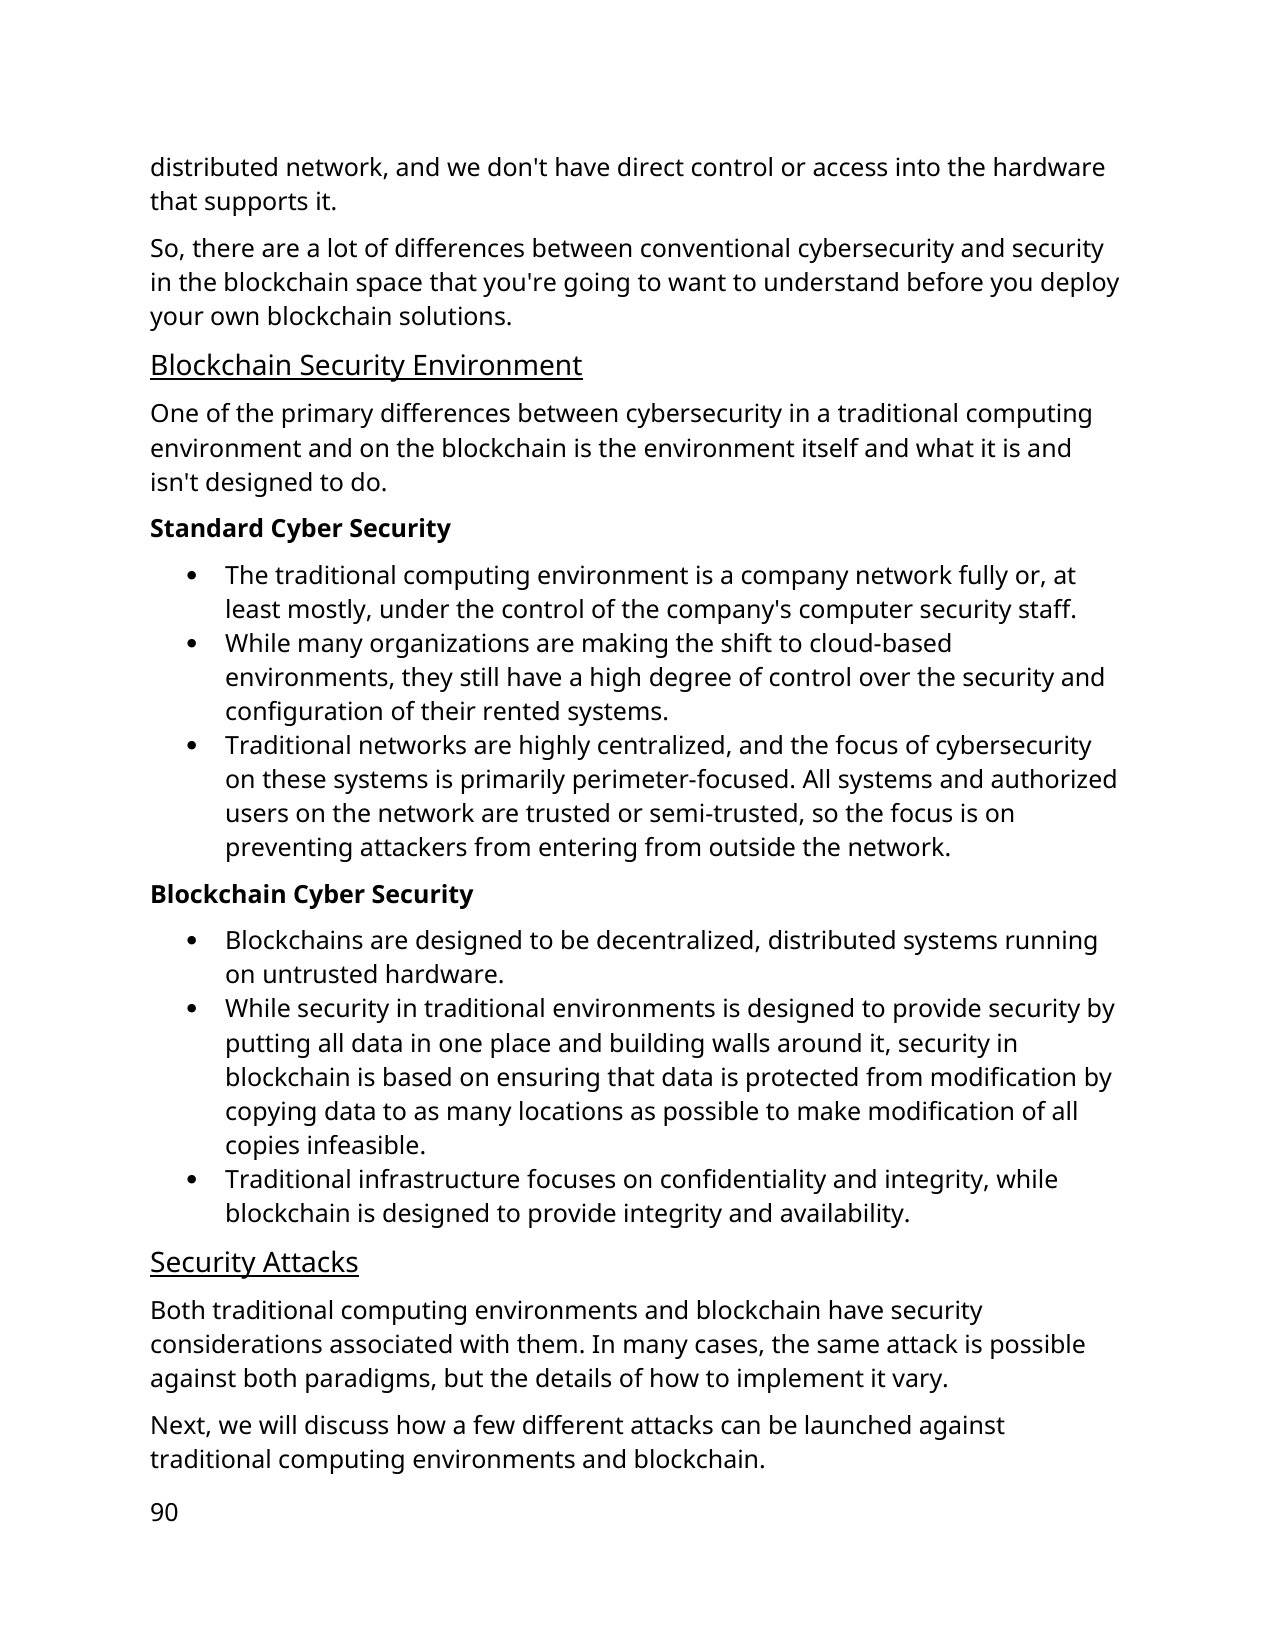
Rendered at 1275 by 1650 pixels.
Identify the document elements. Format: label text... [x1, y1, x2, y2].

text Both traditional computing environments and blockchain have security considerations associated with them. In many cases, the same attack is possible against both paradigms, but the details of how to implement it vary. [150, 1293, 1125, 1395]
text One of the primary differences between cybersecurity in a traditional computing environment and on the blockchain is the environment itself and what it is and isn't designed to do. [150, 396, 1125, 498]
list Blockchains are designed to be decentralized, distributed systems running on untrusted hardware. [187, 923, 1125, 991]
text Next, we will discuss how a few different attacks can be launched against traditional computing environments and blockchain. [150, 1408, 1125, 1476]
list While many organizations are making the shift to cloud-based environments, they still have a high degree of control over the security and configuration of their rented systems. [187, 626, 1125, 728]
list Traditional networks are highly centralized, and the focus of cybersecurity on these systems is primarily perimeter-focused. All systems and authorized users on the network are trusted or semi-trusted, so the focus is on preventing attackers from entering from outside the network. [187, 728, 1125, 864]
subtitle Blockchain Security Environment [150, 345, 1125, 384]
list Traditional infrastructure focuses on confidentiality and integrity, while blockchain is designed to provide integrity and availability. [187, 1161, 1125, 1229]
subtitle Security Attacks [150, 1242, 1125, 1280]
text So, there are a lot of differences between conventional cybersecurity and security in the blockchain space that you're going to want to understand before you deploy your own blockchain solutions. [150, 231, 1125, 333]
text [150, 150, 1125, 218]
list The traditional computing environment is a company network fully or, at least mostly, under the control of the company's computer security staff. [187, 557, 1125, 626]
text Blockchain Cyber Security [150, 876, 1125, 911]
list While security in traditional environments is designed to provide security by putting all data in one place and building walls around it, security in blockchain is based on ensuring that data is protected from modification by copying data to as many locations as possible to make modification of all copies infeasible. [187, 991, 1125, 1161]
text Standard Cyber Security [150, 511, 1125, 545]
